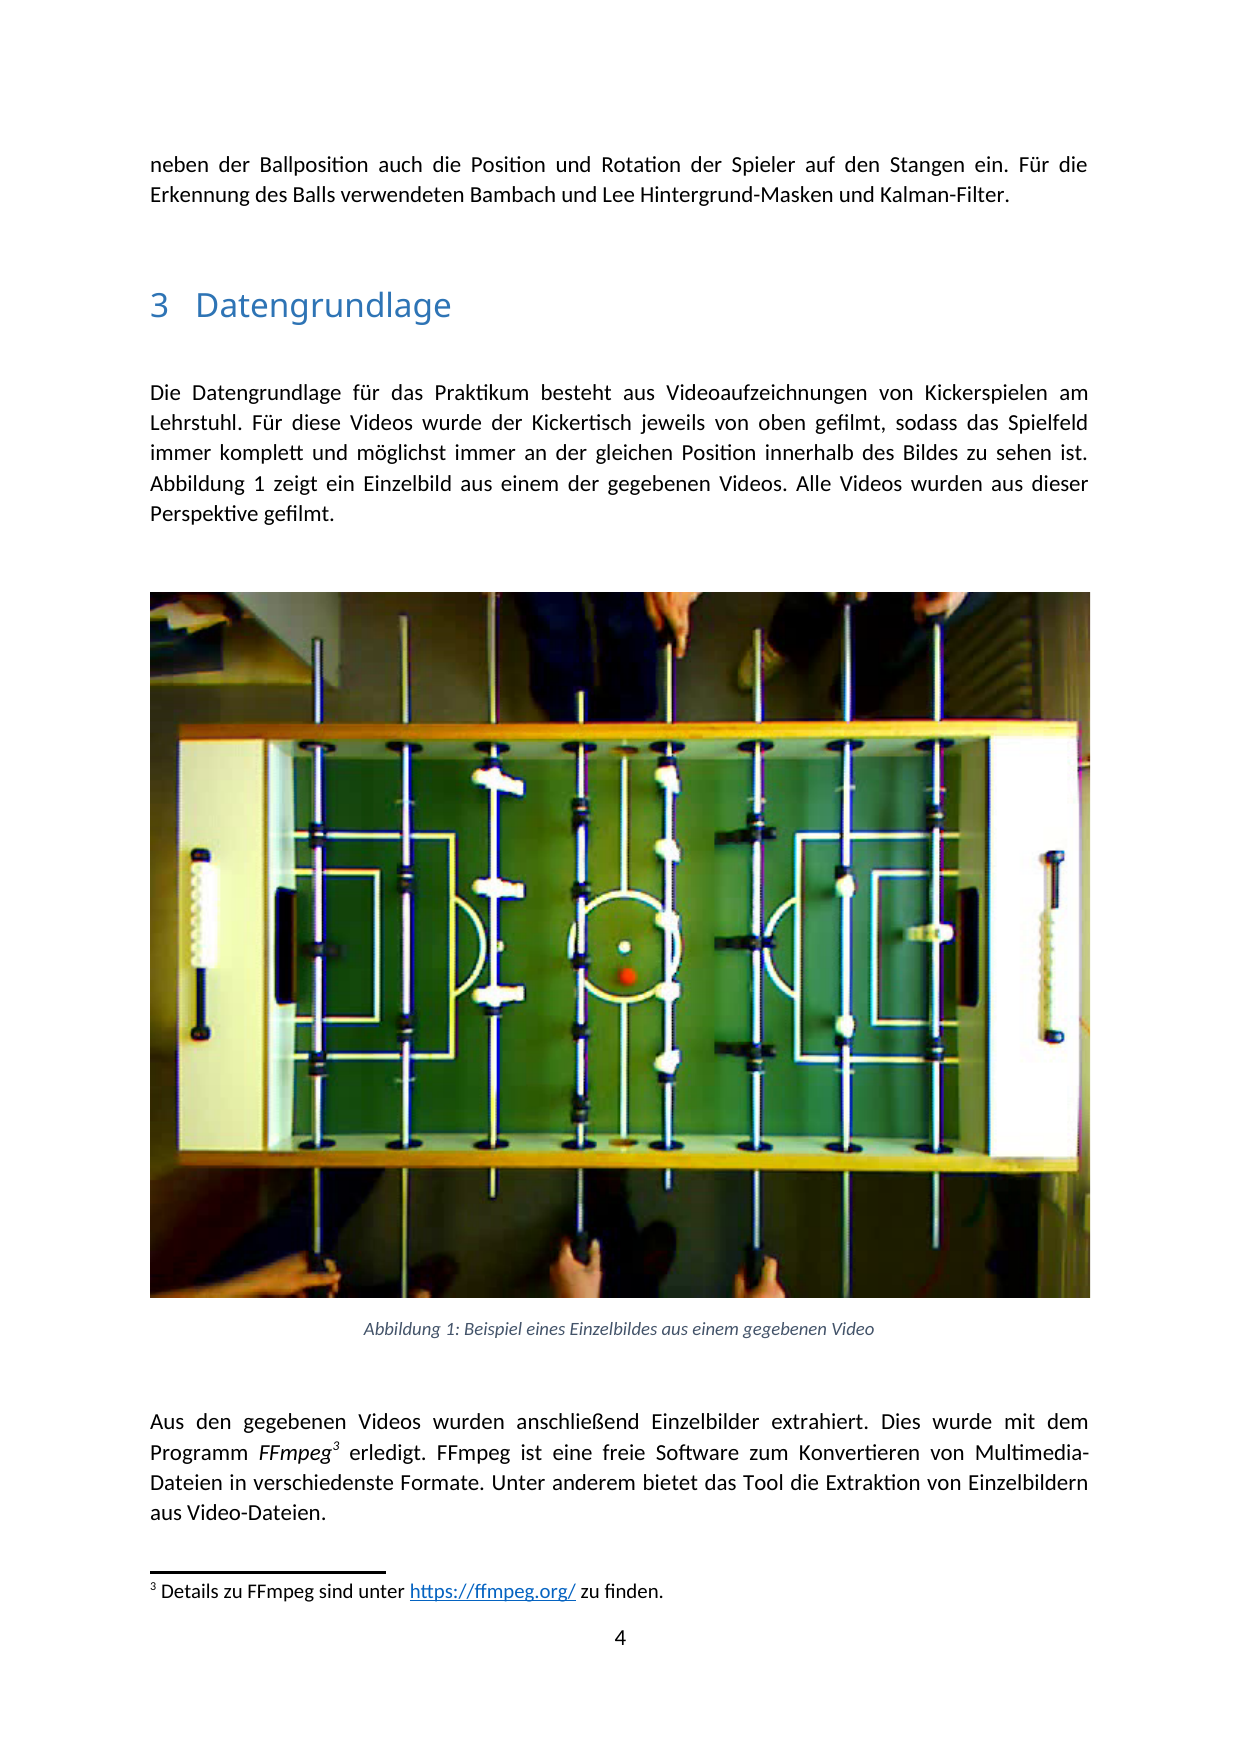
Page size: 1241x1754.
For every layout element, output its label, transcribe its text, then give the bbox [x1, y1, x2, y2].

text Aus den gegebenen Videos wurden anschließend Einzelbilder extrahiert. Dies wurde mit dem Programm FFmpeg erledigt. FFmpeg ist eine freie Software zum Konvertieren von Multimedia-Dateien in verschiedenste Formate. Unter anderem bietet das Tool die Extraktion von Einzelbildern aus Video-Dateien. [150, 1407, 1090, 1526]
picture [150, 592, 1091, 1298]
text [150, 150, 1090, 208]
text Die Datengrundlage für das Praktikum besteht aus Videoaufzeichnungen von Kickerspielen am Lehrstuhl. Für diese Videos wurde der Kickertisch jeweils von oben gefilmt, sodass das Spielfeld immer komplett und möglichst immer an der gleichen Position innerhalb des Bildes zu sehen ist. Abbildung 1 zeigt ein Einzelbild aus einem der gegebenen Videos. Alle Videos wurden aus dieser Perspektive gefilmt. [150, 378, 1090, 527]
text Abbildung 1: Beispiel eines Einzelbildes aus einem gegebenen Video [150, 1317, 1090, 1340]
subtitle Datengrundlage [150, 282, 1090, 328]
